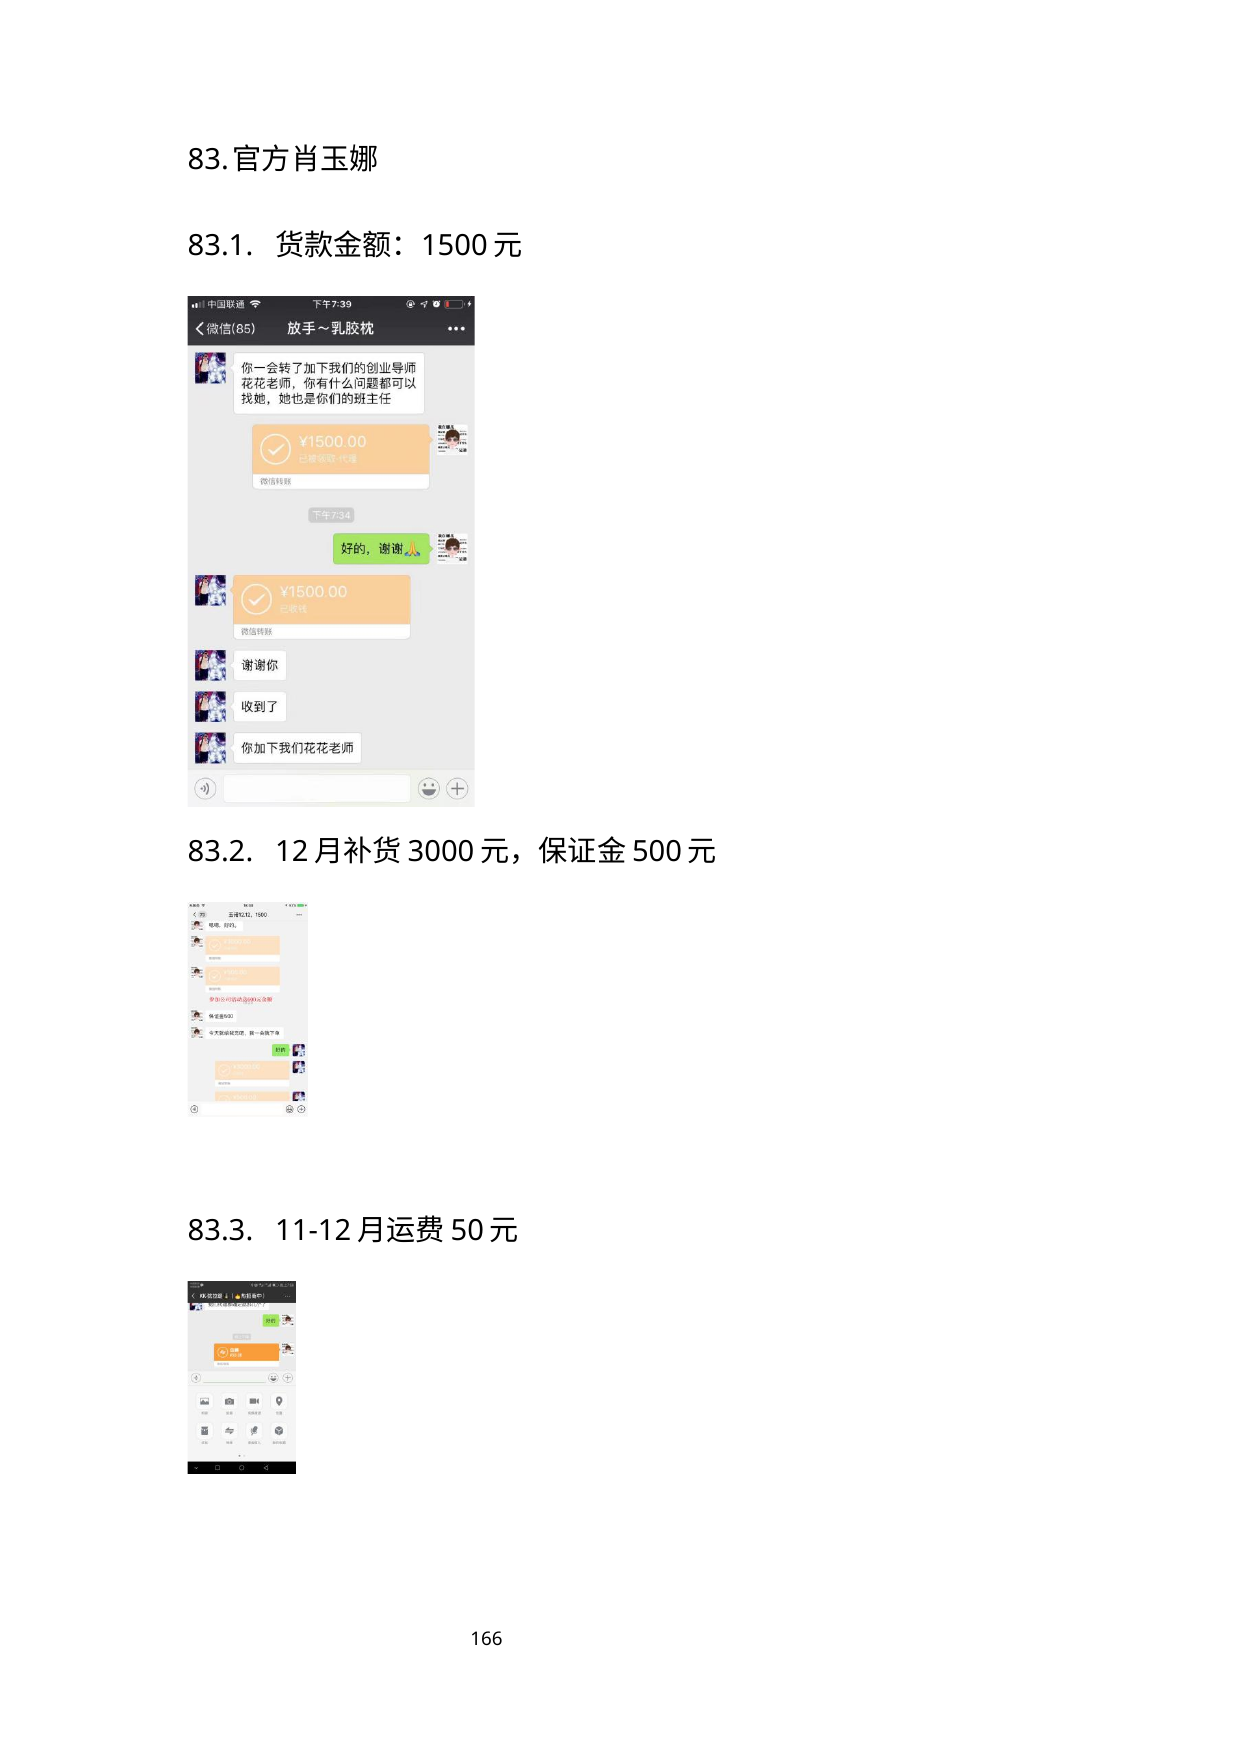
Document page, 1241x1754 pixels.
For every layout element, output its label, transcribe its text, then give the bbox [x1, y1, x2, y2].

subtitle 12月补货3000元，保证金500元 [187, 816, 1053, 881]
picture [187, 296, 475, 807]
picture [187, 902, 308, 1117]
subtitle 官方肖玉娜 [187, 124, 1053, 189]
subtitle 货款金额：1500元 [187, 210, 1053, 275]
subtitle 11-12月运费50元 [187, 1195, 1053, 1260]
picture [187, 1281, 296, 1474]
